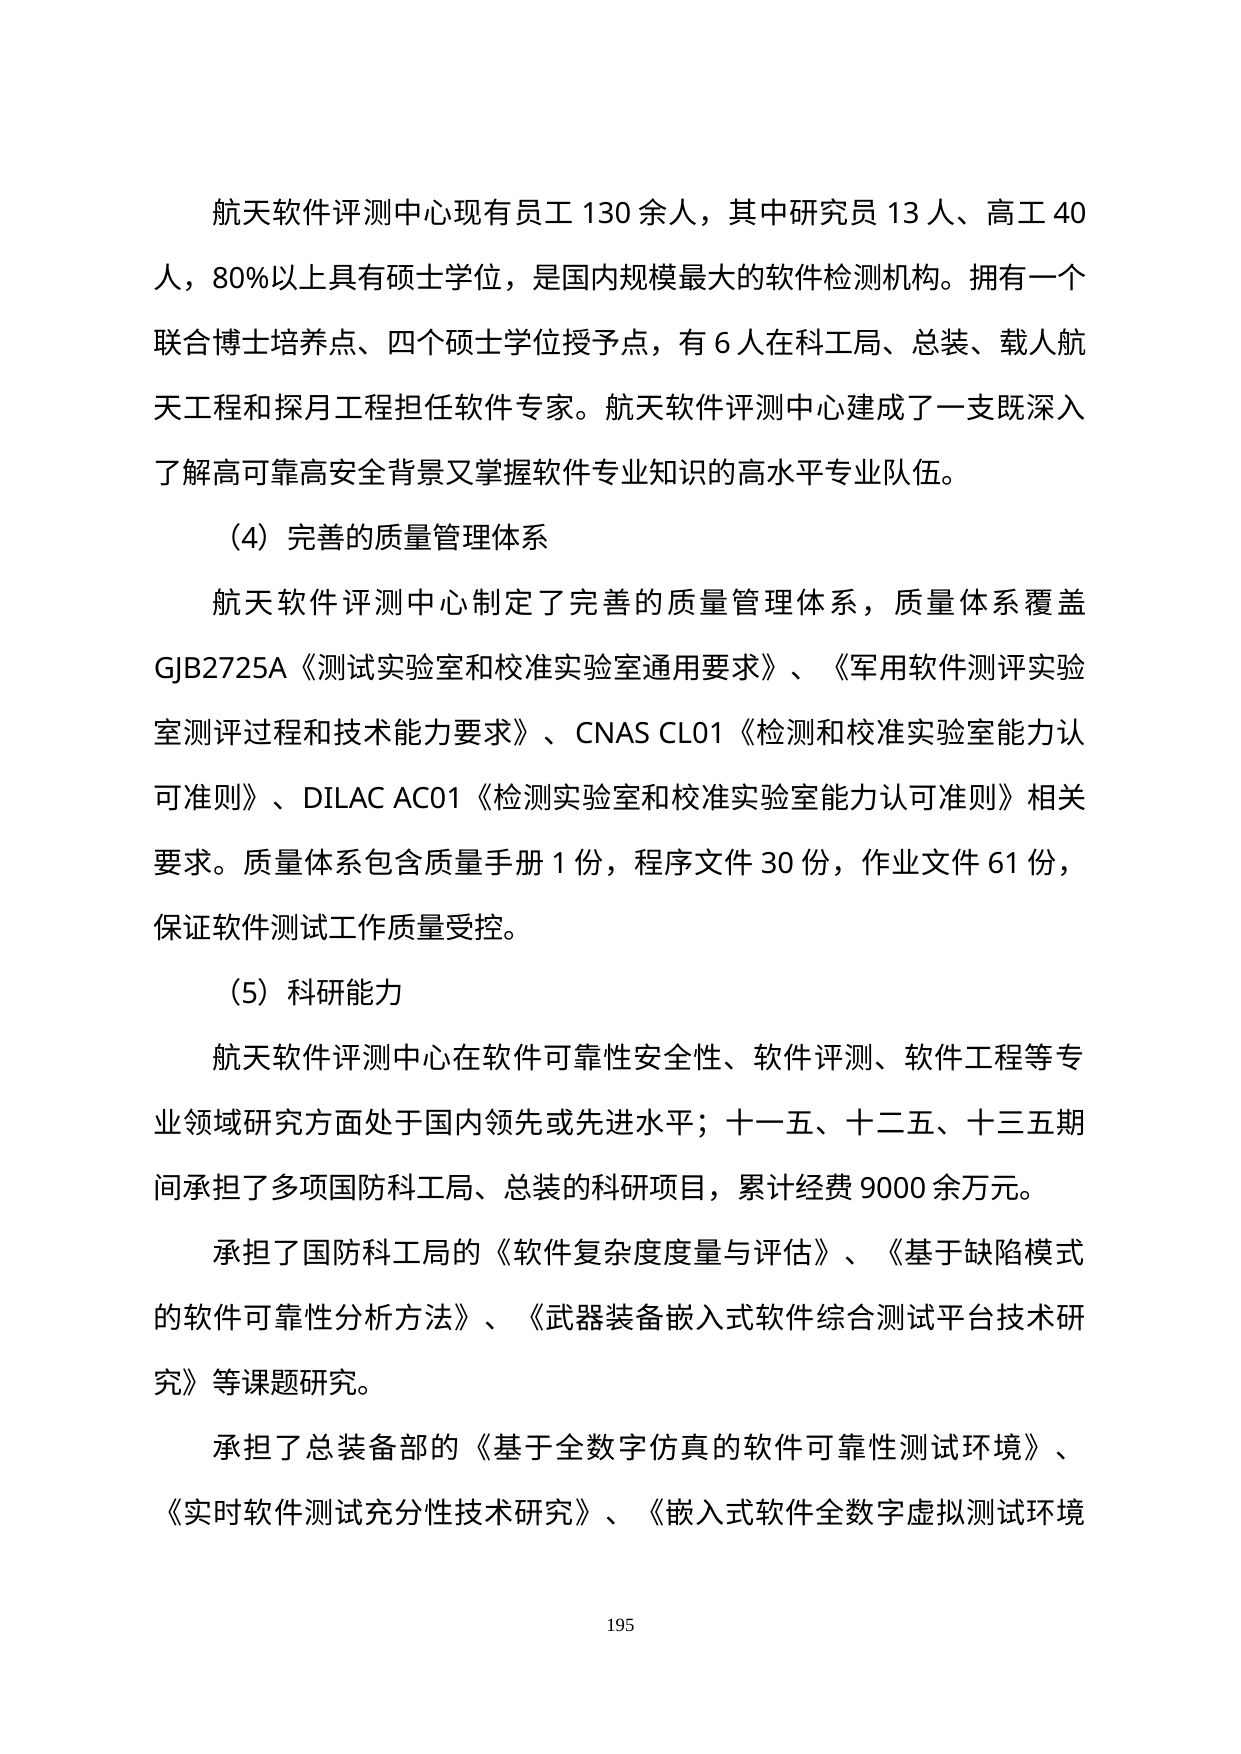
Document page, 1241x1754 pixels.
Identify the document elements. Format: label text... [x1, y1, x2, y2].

text 航天软件评测中心现有员工130余人，其中研究员13人、高工40人，80%以上具有硕士学位，是国内规模最大的软件检测机构。拥有一个联合博士培养点、四个硕士学位授予点，有6人在科工局、总装、载人航天工程和探月工程担任软件专家。航天软件评测中心建成了一支既深入了解高可靠高安全背景又掌握软件专业知识的高水平专业队伍。 [153, 178, 1087, 503]
text （4）完善的质量管理体系 [153, 503, 1087, 568]
text 承担了国防科工局的《软件复杂度度量与评估》、《基于缺陷模式的软件可靠性分析方法》、《武器装备嵌入式软件综合测试平台技术研究》等课题研究。 [153, 1218, 1087, 1413]
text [153, 1413, 1087, 1543]
text （5）科研能力 [153, 958, 1087, 1023]
text 航天软件评测中心在软件可靠性安全性、软件评测、软件工程等专业领域研究方面处于国内领先或先进水平；十一五、十二五、十三五期间承担了多项国防科工局、总装的科研项目，累计经费9000余万元。 [153, 1023, 1087, 1218]
text 航天软件评测中心制定了完善的质量管理体系，质量体系覆盖GJB2725A《测试实验室和校准实验室通用要求》、《军用软件测评实验室测评过程和技术能力要求》、CNAS CL01《检测和校准实验室能力认可准则》、DILAC AC01《检测实验室和校准实验室能力认可准则》相关要求。质量体系包含质量手册1份，程序文件30份，作业文件61份，保证软件测试工作质量受控。 [153, 568, 1087, 958]
